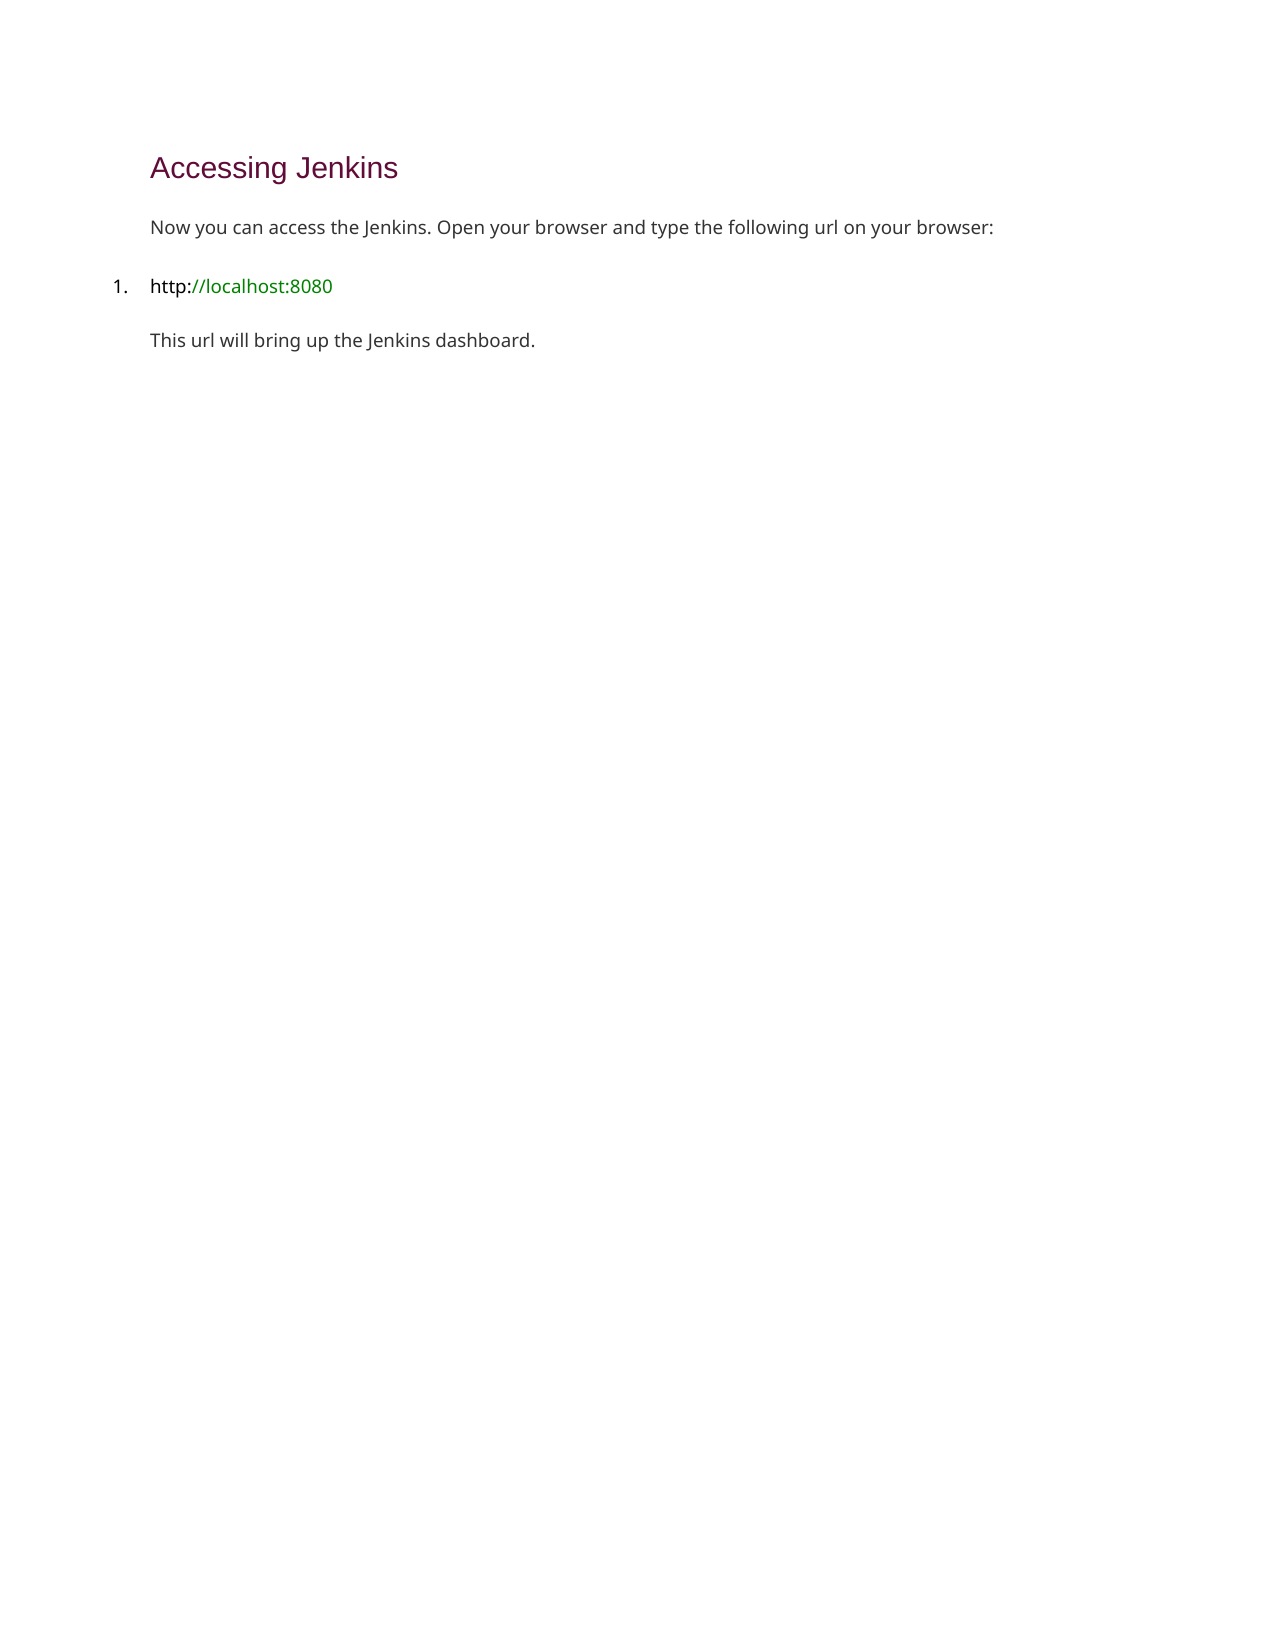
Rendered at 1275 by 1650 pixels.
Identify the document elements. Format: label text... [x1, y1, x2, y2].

text Now you can access the Jenkins. Open your browser and type the following url on your browser: [150, 214, 1125, 239]
subtitle Accessing Jenkins [150, 150, 1125, 185]
text This url will bring up the Jenkins dashboard. [150, 328, 1125, 353]
list http://localhost:8080 [112, 269, 1125, 299]
